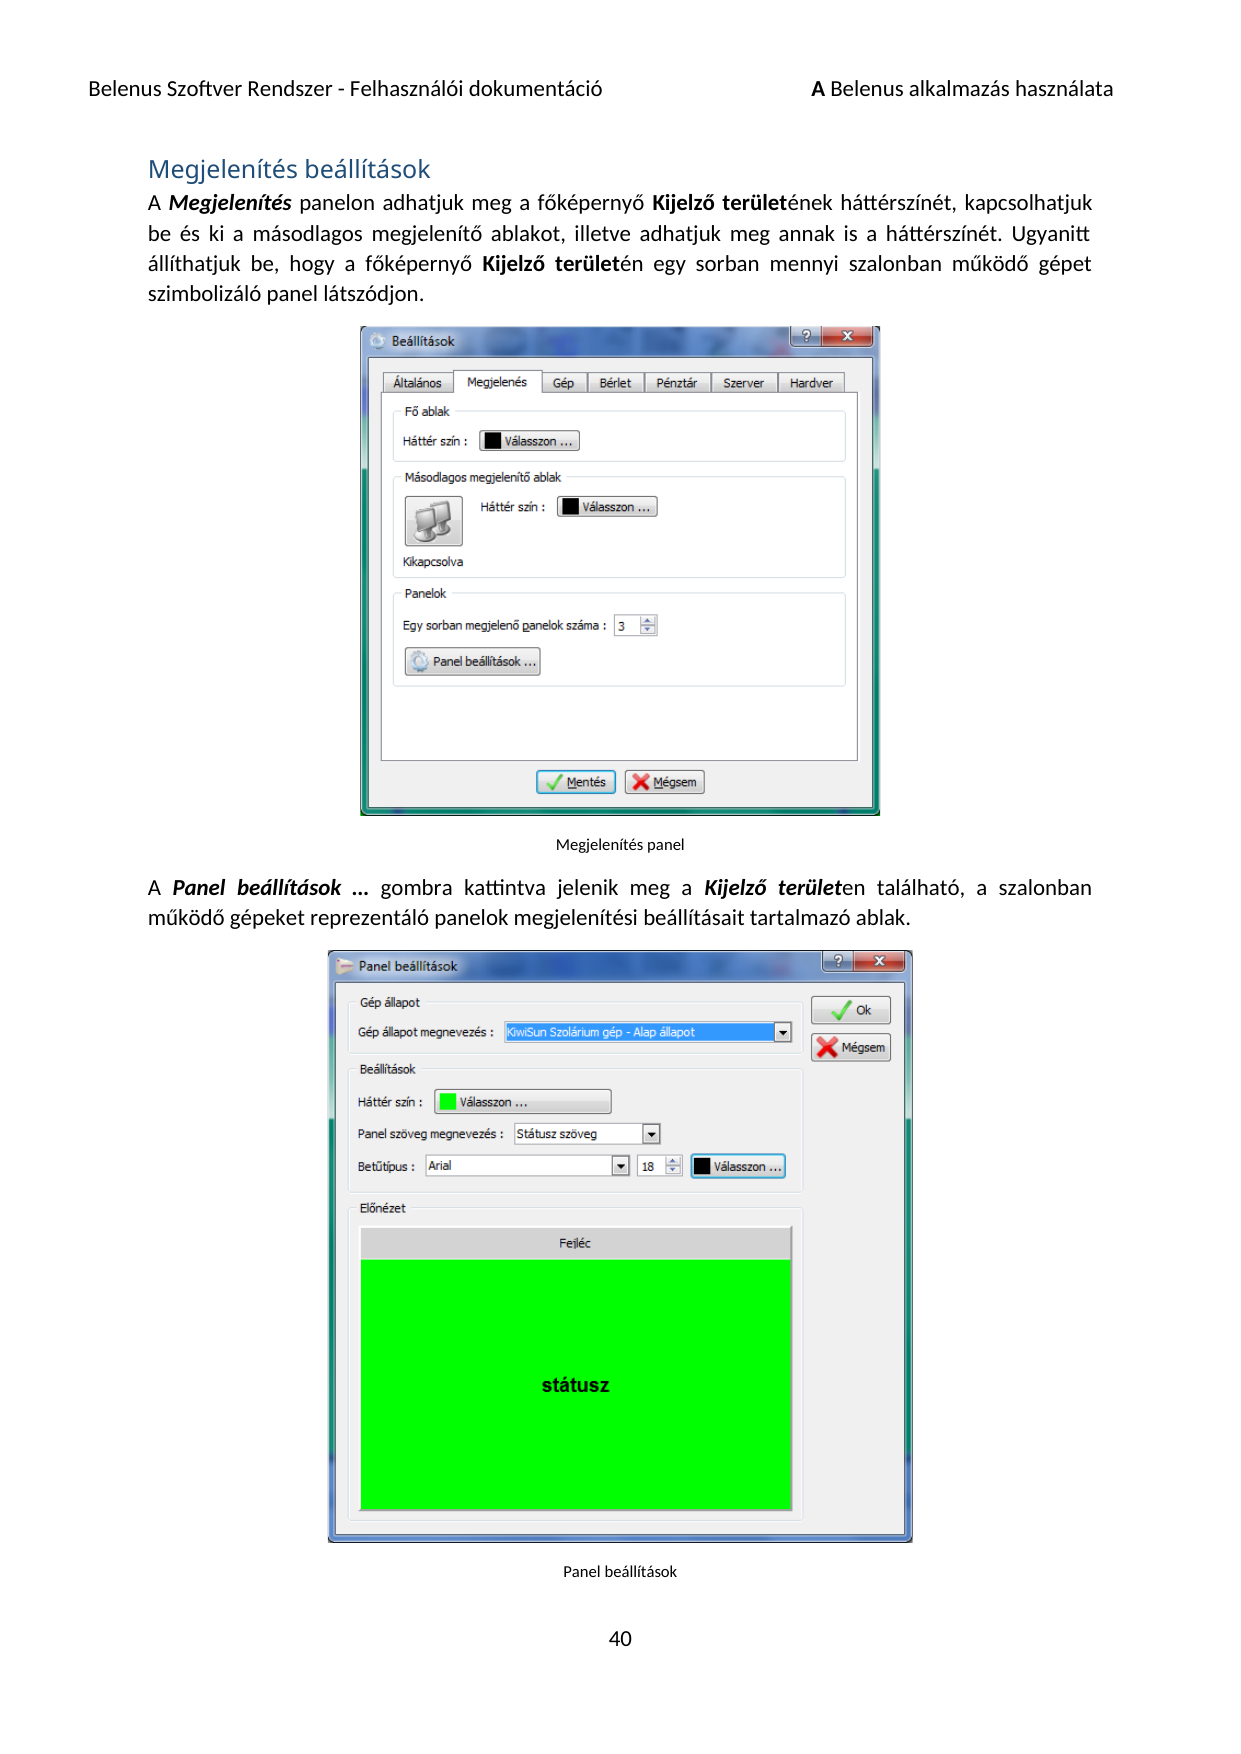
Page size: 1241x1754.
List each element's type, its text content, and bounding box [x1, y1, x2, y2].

text Panel beállítások [148, 1561, 1093, 1582]
text Megjelenítés panel [148, 834, 1093, 855]
picture [360, 326, 880, 816]
text A Panel beállítások … gombra kattintva jelenik meg a Kijelző területen található, a szalonban működő gépeket reprezentáló panelok megjelenítési beállításait tartalmazó ablak. [148, 873, 1093, 931]
text A Megjelenítés panelon adhatjuk meg a főképernyő Kijelző területének háttérszínét, kapcsolhatjuk be és ki a másodlagos megjelenítő ablakot, illetve adhatjuk meg annak is a háttérszínét. Ugyanitt állíthatjuk be, hogy a főképernyő Kijelző területén egy sorban mennyi szalonban működő gépet szimbolizáló panel látszódjon. [148, 188, 1093, 307]
picture [327, 950, 913, 1543]
subtitle Megjelenítés beállítások [148, 152, 1093, 186]
